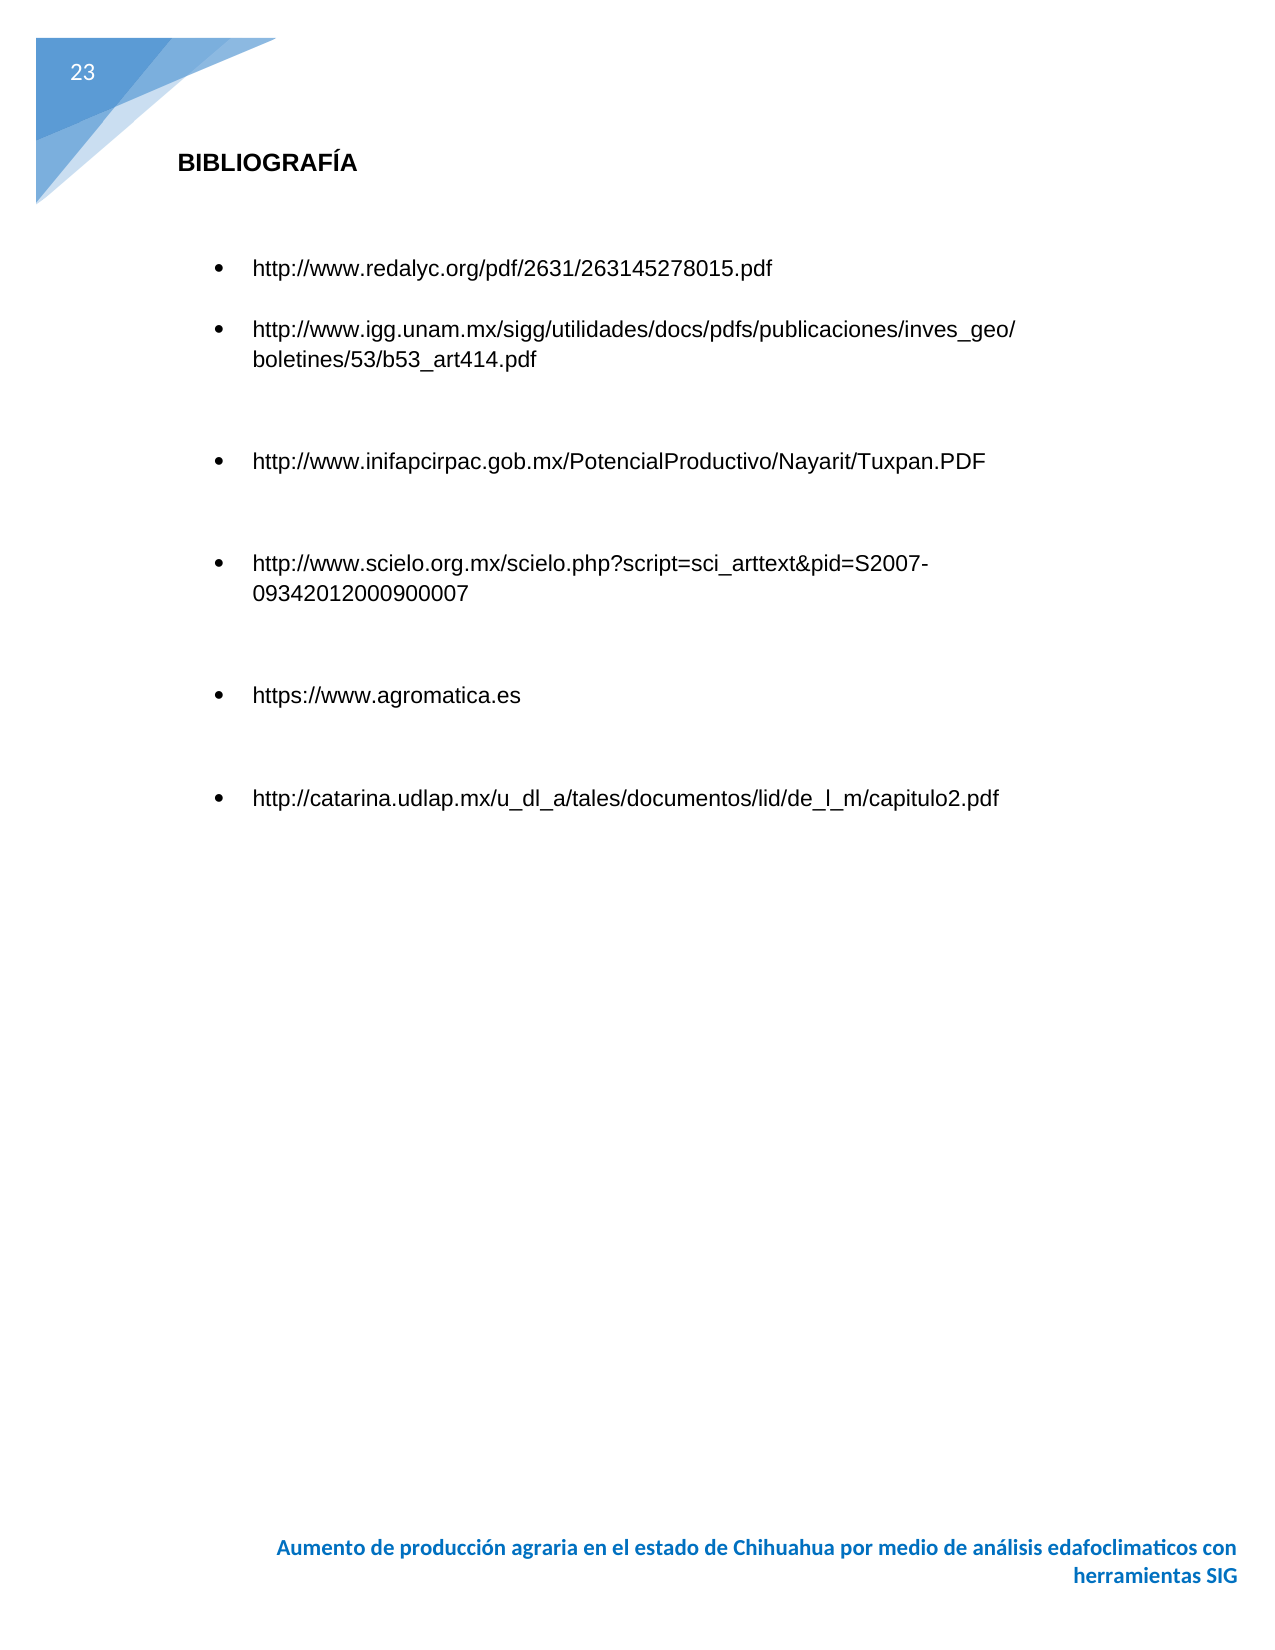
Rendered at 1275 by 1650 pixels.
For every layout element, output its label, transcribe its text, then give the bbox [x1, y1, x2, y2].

list http://www.igg.unam.mx/sigg/utilidades/docs/pdfs/publicaciones/inves_geo/boletines/53/b53_art414.pdf [215, 316, 1098, 372]
list https://www.agromatica.es [215, 682, 1098, 709]
list http://catarina.udlap.mx/u_dl_a/tales/documentos/lid/de_l_m/capitulo2.pdf [215, 784, 1098, 811]
text BIBLIOGRAFÍA [177, 148, 1098, 176]
list http://www.scielo.org.mx/scielo.php?script=sci_arttext&pid=S2007-09342012000900007 [215, 550, 1098, 607]
list http://www.redalyc.org/pdf/2631/263145278015.pdf [215, 255, 1098, 282]
list http://www.inifapcirpac.gob.mx/PotencialProductivo/Nayarit/Tuxpan.PDF [215, 448, 1098, 474]
picture [36, 37, 278, 206]
